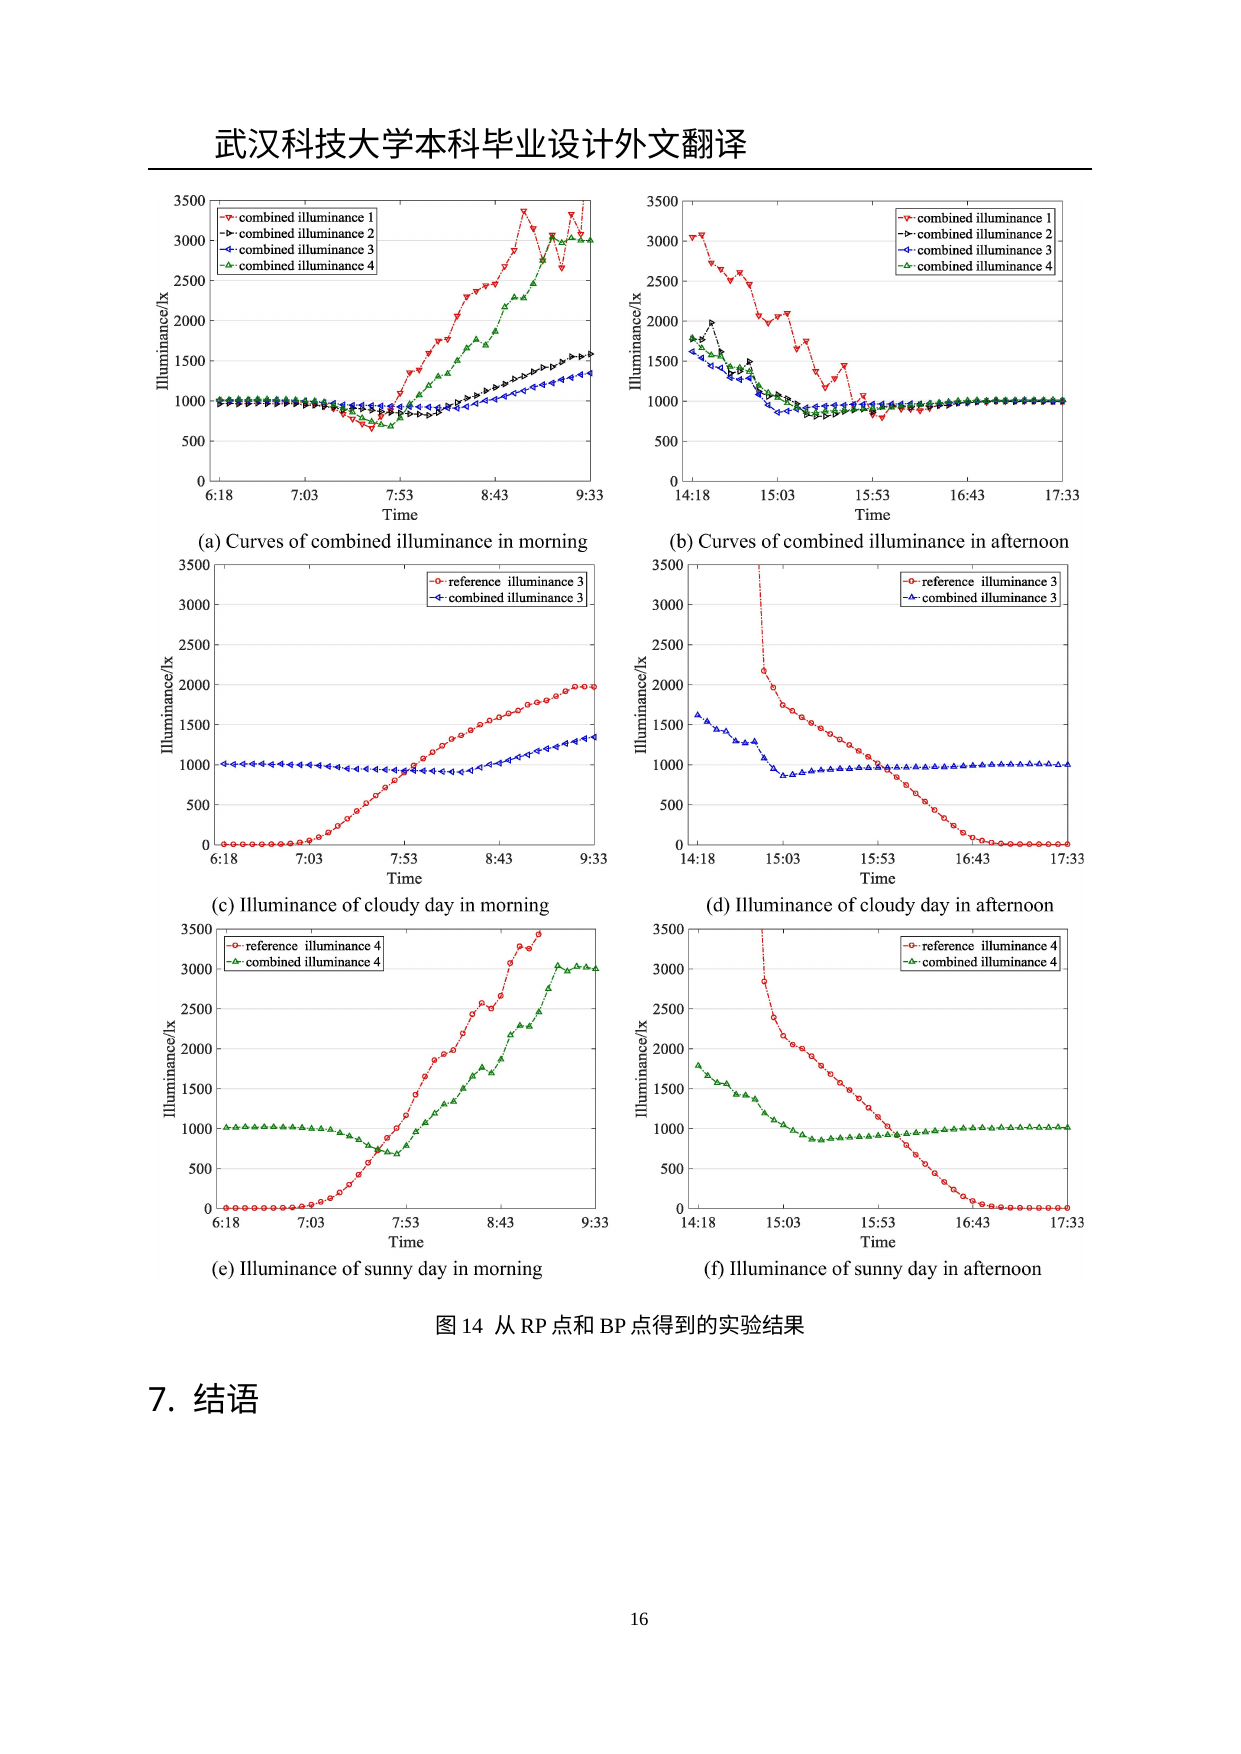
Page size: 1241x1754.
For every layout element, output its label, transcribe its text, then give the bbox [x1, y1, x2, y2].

text 7. 结语 [148, 1364, 1092, 1429]
text 图14 从RP点和BP点得到的实验结果 [148, 1308, 1092, 1340]
picture [156, 195, 1084, 1281]
